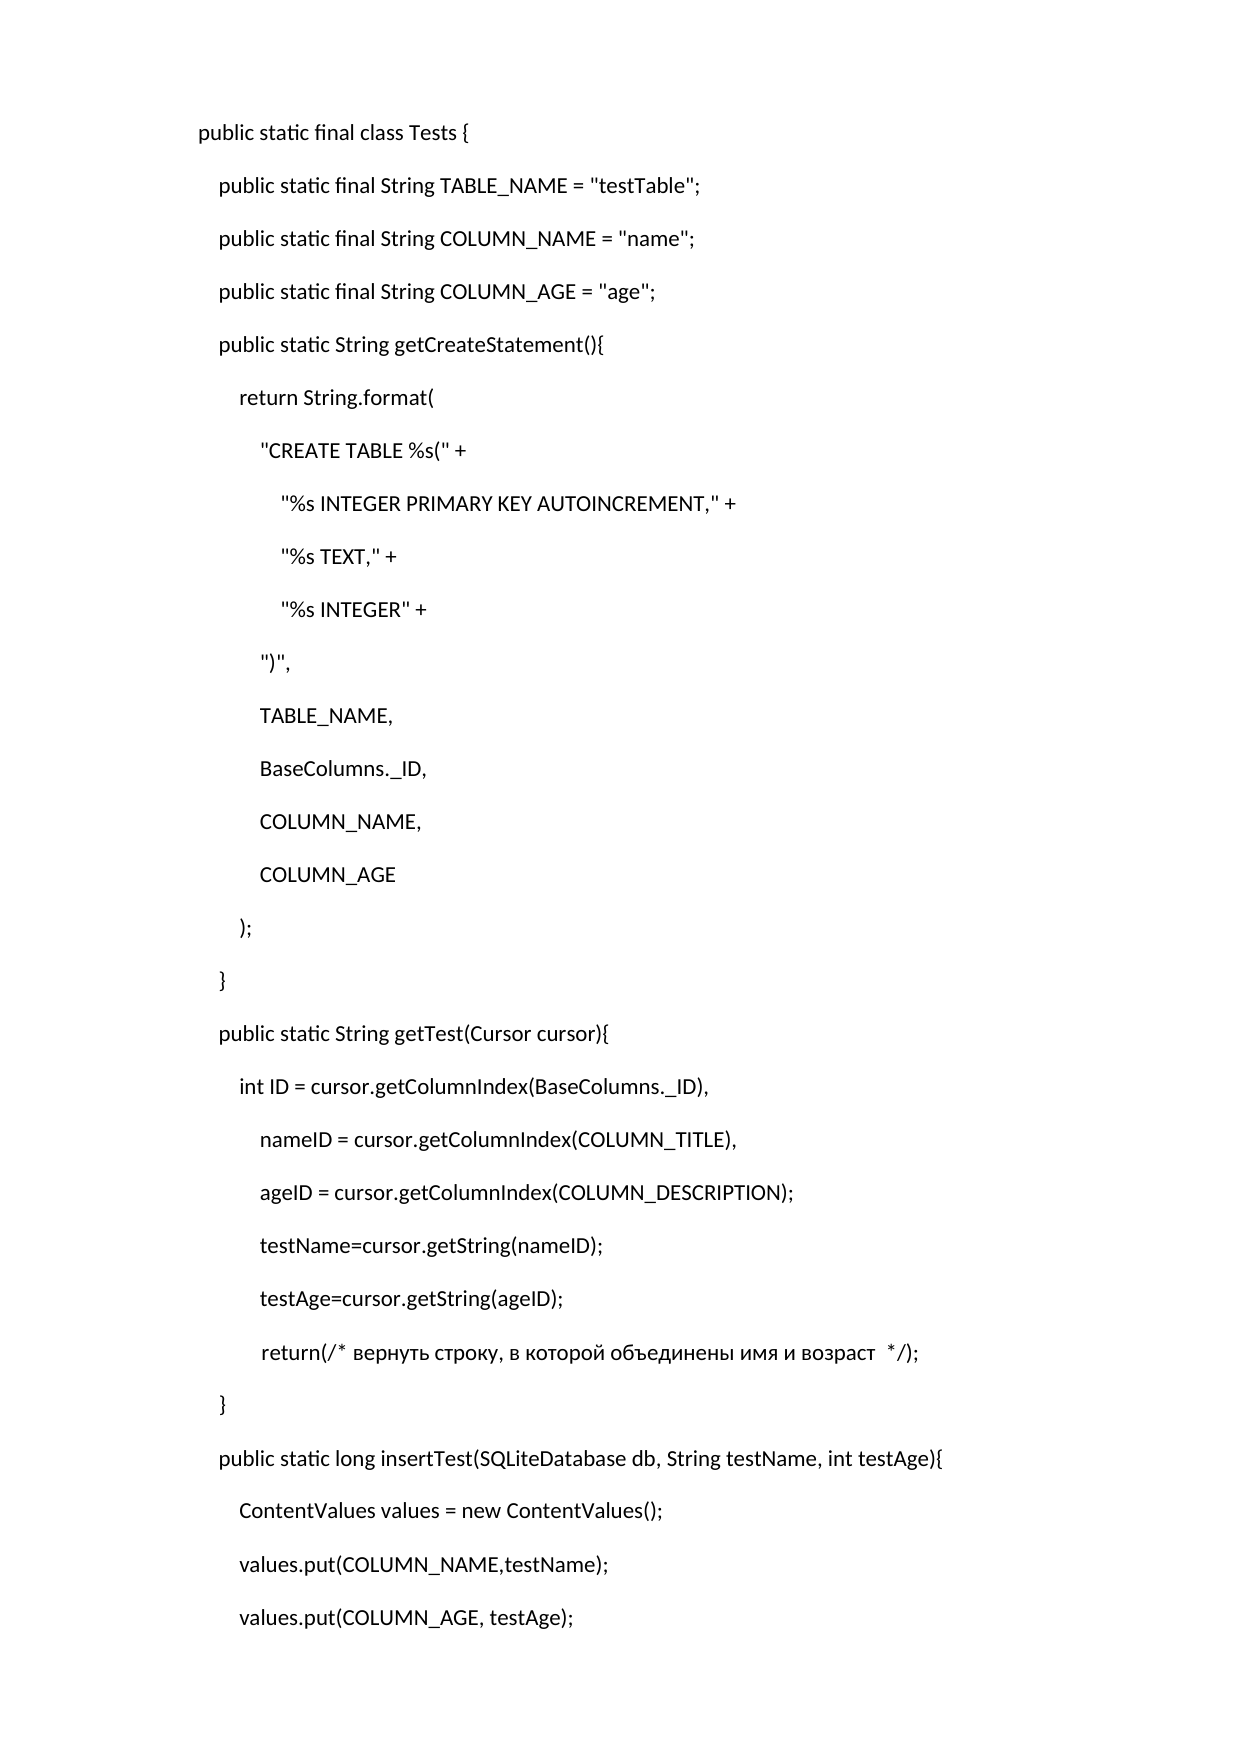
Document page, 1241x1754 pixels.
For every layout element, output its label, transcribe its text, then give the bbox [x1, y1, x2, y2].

text return String.format( [177, 383, 1152, 411]
text int ID = cursor.getColumnIndex(BaseColumns._ID), [177, 1072, 1152, 1101]
text COLUMN_NAME, [177, 807, 1152, 835]
text testAge=cursor.getString(ageID); [177, 1284, 1152, 1313]
text values.put(COLUMN_NAME,testName); [177, 1550, 1152, 1578]
text public static String getTest(Cursor cursor){ [177, 1019, 1152, 1047]
text testName=cursor.getString(nameID); [177, 1232, 1152, 1259]
text public static String getCreateStatement(){ [177, 330, 1152, 358]
text public static final String COLUMN_NAME = "name"; [177, 224, 1152, 252]
text public static long insertTest(SQLiteDatabase db, String testName, int testAge){ [177, 1444, 1152, 1472]
text ); [177, 913, 1152, 941]
text public static final String TABLE_NAME = "testTable"; [177, 171, 1152, 199]
text "%s INTEGER PRIMARY KEY AUTOINCREMENT," + [177, 489, 1152, 517]
text public static final class Tests { [177, 118, 1152, 146]
text COLUMN_AGE [177, 860, 1152, 888]
text ")", [177, 648, 1152, 676]
text ContentValues values = new ContentValues(); [177, 1497, 1152, 1525]
text public static final String COLUMN_AGE = "age"; [177, 277, 1152, 305]
text TABLE_NAME, [177, 701, 1152, 729]
text "CREATE TABLE %s(" + [177, 436, 1152, 464]
text return(/* вернуть строку, в которой объединены имя и возраст */); [177, 1338, 1152, 1366]
text BaseColumns._ID, [177, 754, 1152, 782]
text "%s TEXT," + [177, 542, 1152, 570]
text nameID = cursor.getColumnIndex(COLUMN_TITLE), [177, 1126, 1152, 1153]
text } [177, 1391, 1152, 1419]
text "%s INTEGER" + [177, 595, 1152, 623]
text values.put(COLUMN_AGE, testAge); [177, 1603, 1152, 1631]
text ageID = cursor.getColumnIndex(COLUMN_DESCRIPTION); [177, 1178, 1152, 1207]
text } [177, 966, 1152, 994]
